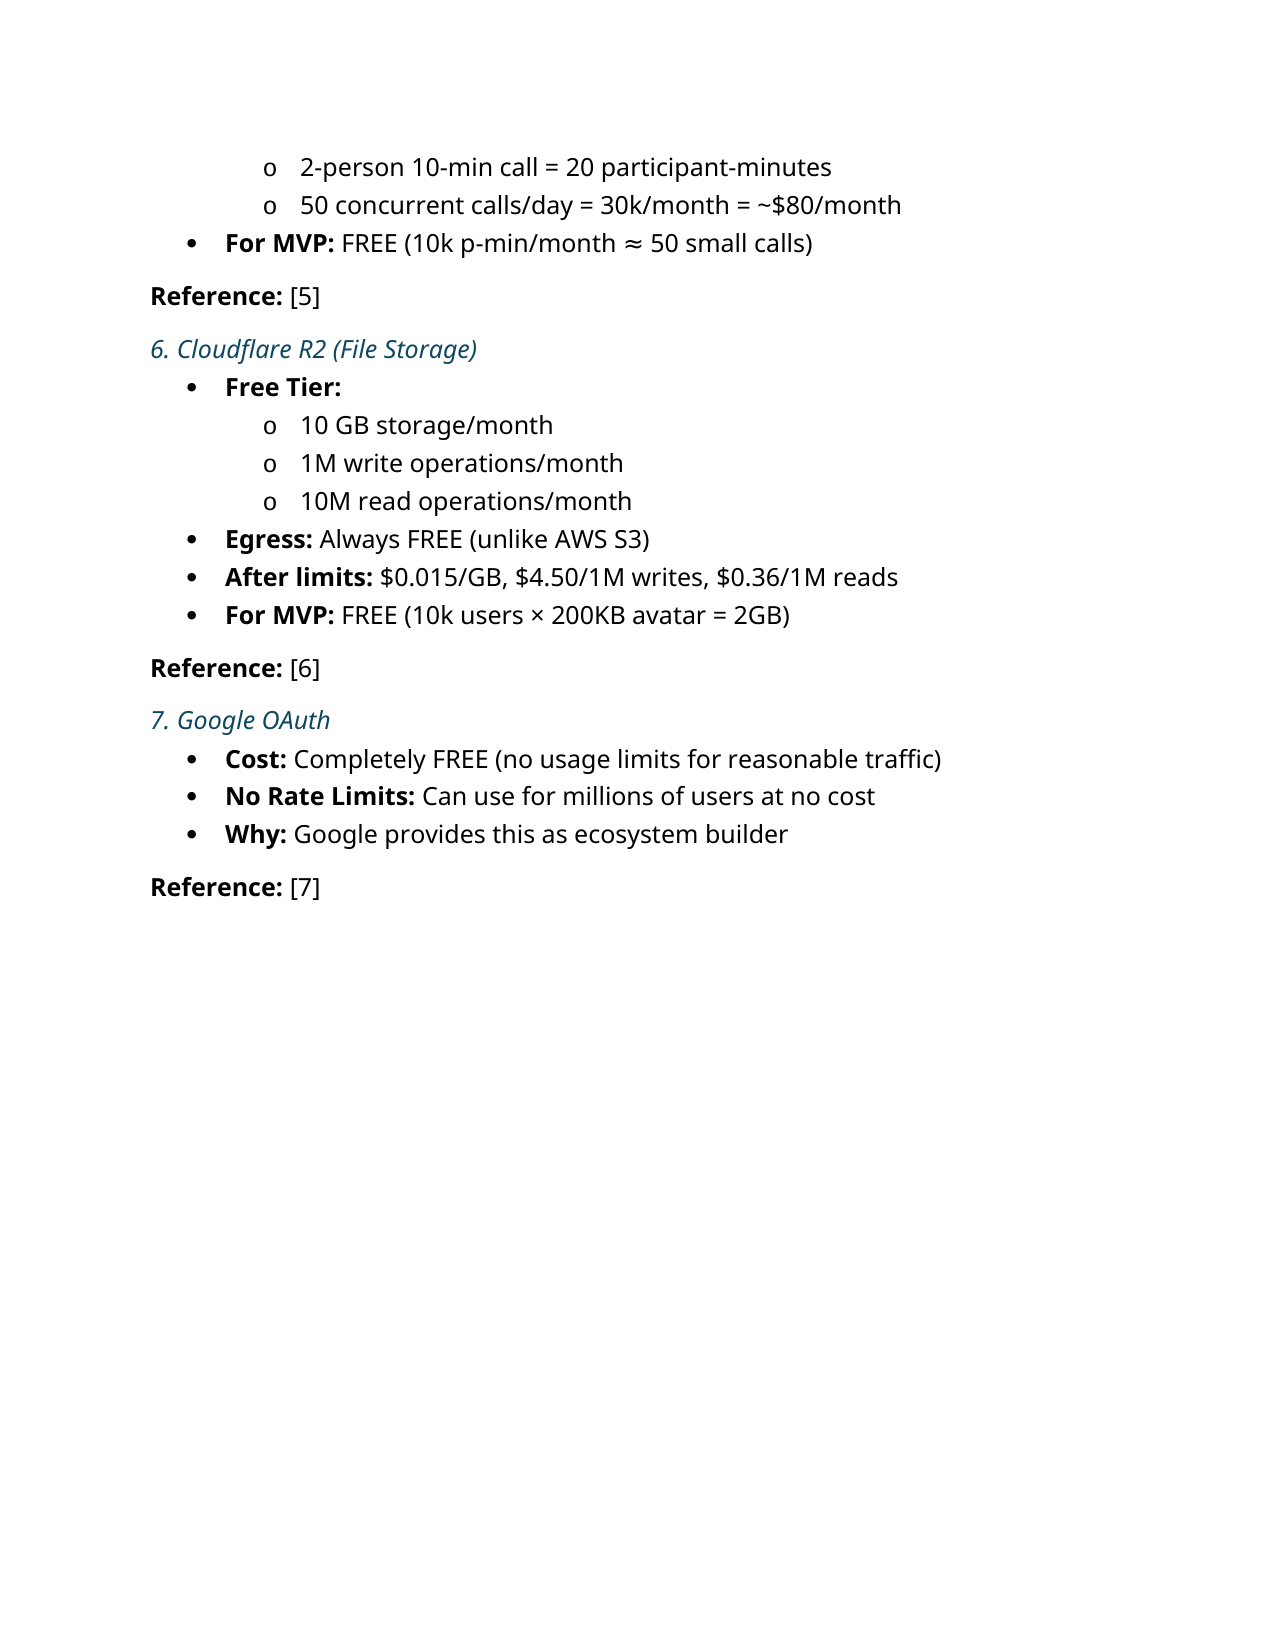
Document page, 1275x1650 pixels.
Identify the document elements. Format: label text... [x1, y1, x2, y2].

list After limits: $0.015/GB, $4.50/1M writes, $0.36/1M reads [187, 559, 1125, 594]
list 50 concurrent calls/day = 30k/month = ~$80/month [262, 188, 1125, 222]
subtitle 6. Cloudflare R2 (File Storage) [150, 332, 1125, 366]
list For MVP: FREE (10k p-min/month ≈ 50 small calls) [187, 226, 1125, 260]
list For MVP: FREE (10k users × 200KB avatar = 2GB) [187, 597, 1125, 631]
list 10M read operations/month [262, 484, 1125, 518]
list Cost: Completely FREE (no usage limits for reasonable traffic) [187, 741, 1125, 775]
list 2-person 10-min call = 20 participant-minutes [262, 150, 1125, 184]
list Free Tier: [187, 370, 1125, 404]
list 10 GB storage/month [262, 408, 1125, 442]
subtitle 7. Google OAuth [150, 703, 1125, 737]
text Reference: [7] [150, 870, 1125, 904]
text Reference: [6] [150, 650, 1125, 684]
list Egress: Always FREE (unlike AWS S3) [187, 522, 1125, 556]
list Why: Google provides this as ecosystem builder [187, 817, 1125, 851]
list 1M write operations/month [262, 446, 1125, 480]
list No Rate Limits: Can use for millions of users at no cost [187, 779, 1125, 813]
text Reference: [5] [150, 279, 1125, 313]
